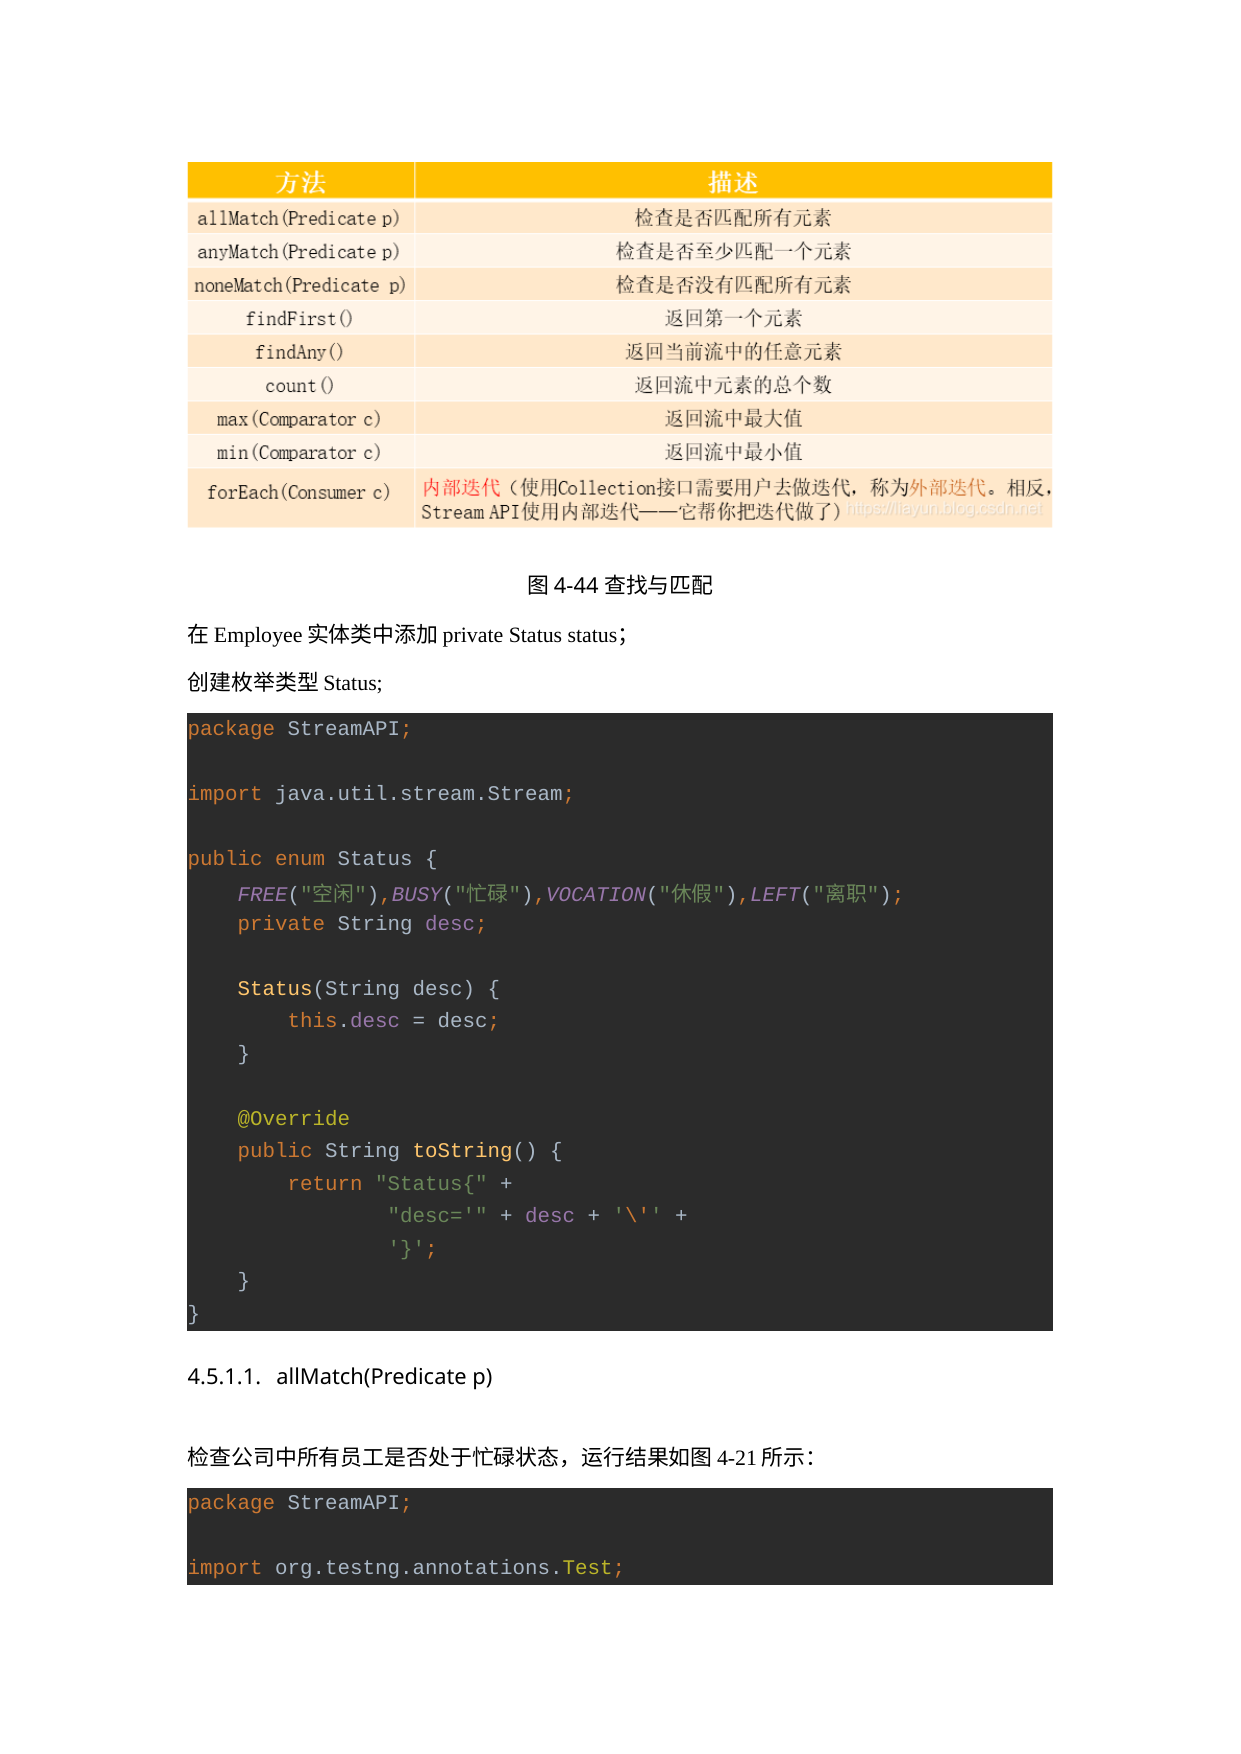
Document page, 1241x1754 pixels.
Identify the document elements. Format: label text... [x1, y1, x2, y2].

text 检查公司中所有员工是否处于忙碌状态，运行结果如图4-21所示： [187, 1439, 1053, 1472]
text 创建枚举类型Status; [187, 665, 1053, 697]
subtitle allMatch(Predicate p) [187, 1360, 1053, 1392]
picture [187, 162, 1053, 528]
text 在Employee实体类中添加private Status status； [187, 617, 1053, 649]
text package StreamAPI; import java.util.stream.Stream; public enum Status { FREE("空闲"),BUSY("忙碌"),VOCATION("休假"),LEFT("离职"); private String desc; Status(String desc) { this.desc = desc; } @Override public String toString() { return "Status{" + "desc='" + desc + '\'' + '}'; } } [187, 713, 1053, 1331]
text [187, 1488, 1053, 1585]
